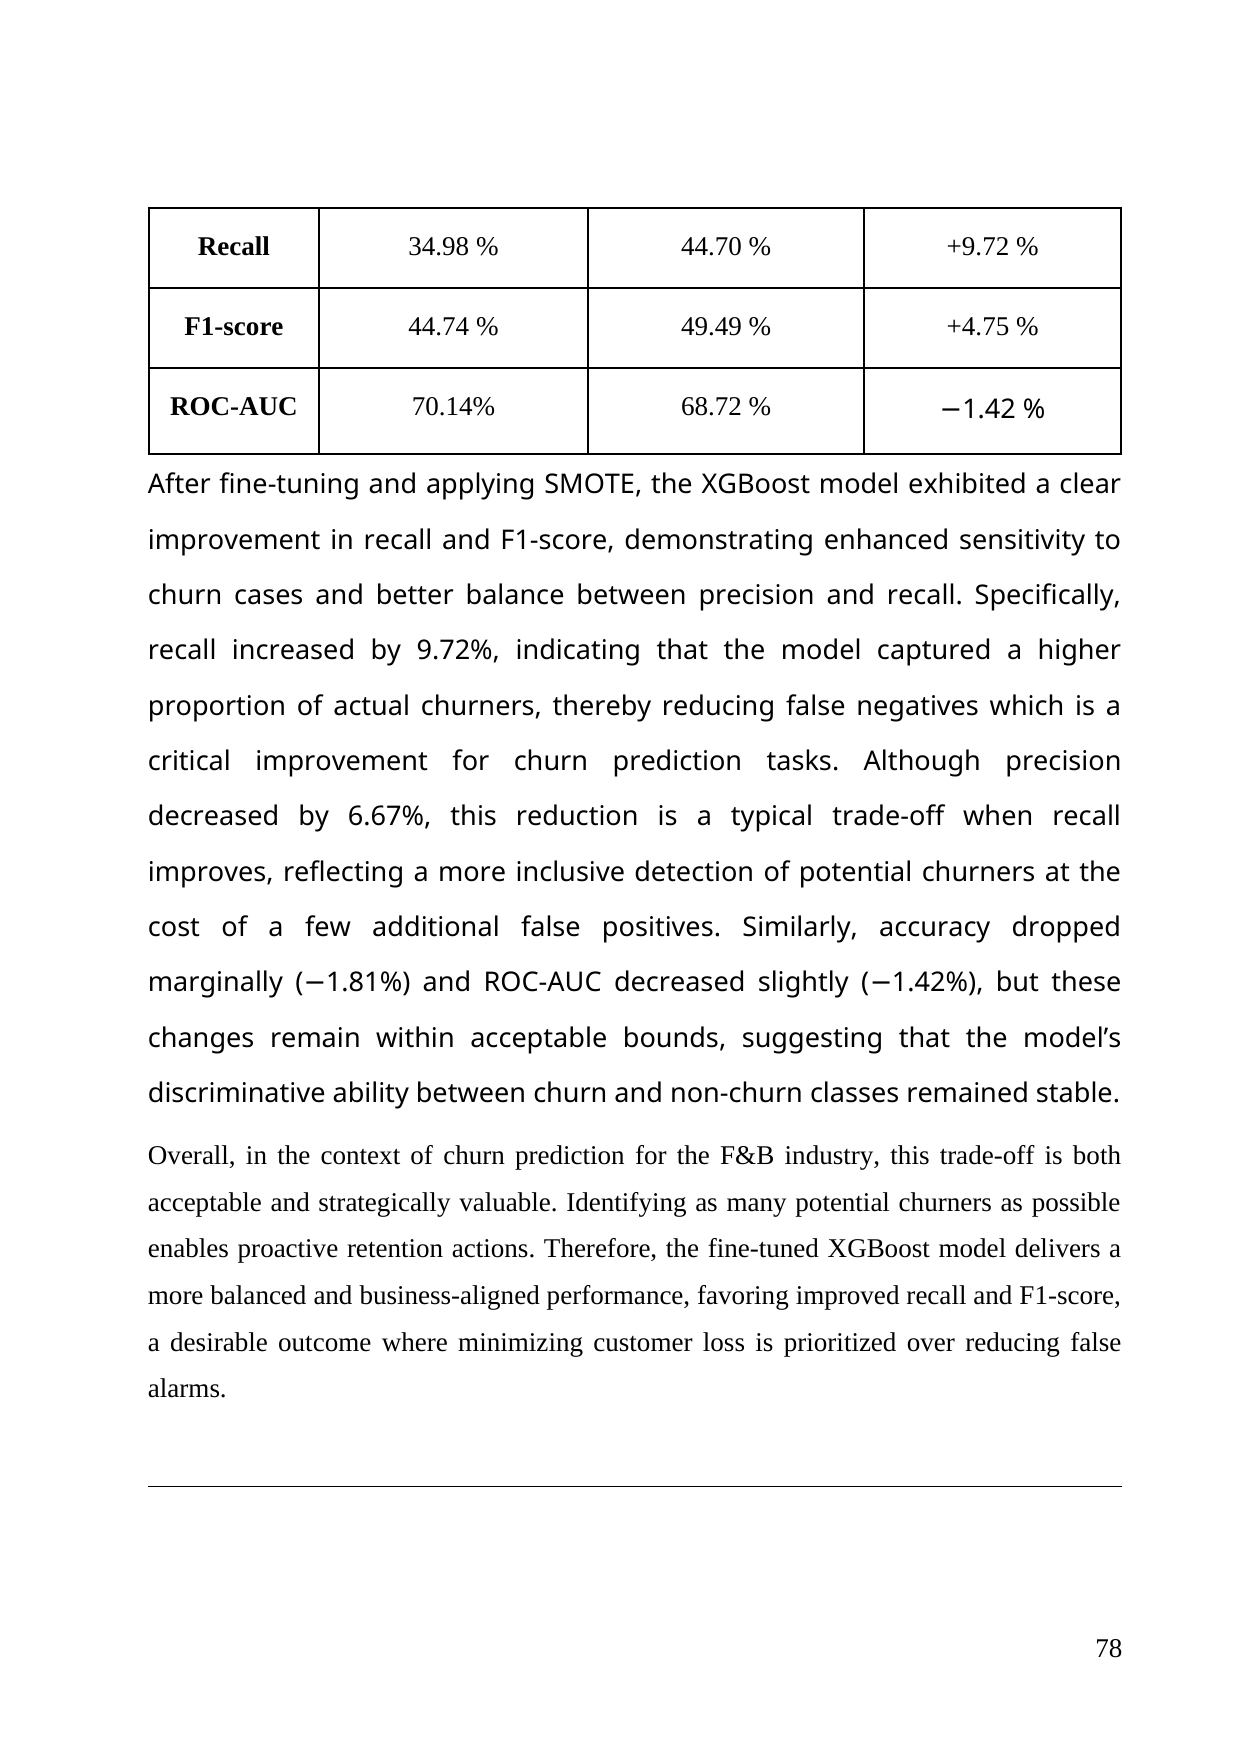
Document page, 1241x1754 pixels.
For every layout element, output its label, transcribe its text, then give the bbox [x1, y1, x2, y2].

text Overall, in the context of churn prediction for the F&B industry, this trade-off is both acceptable and strategically valuable. Identifying as many potential churners as possible enables proactive retention actions. Therefore, the fine-tuned XGBoost model delivers a more balanced and business-aligned performance, favoring improved recall and F1-score, a desirable outcome where minimizing customer loss is prioritized over reducing false alarms. [148, 1139, 1122, 1403]
table_cell 68.72 % [589, 369, 863, 452]
table_cell +9.72 % [865, 209, 1120, 287]
table_cell 44.70 % [589, 209, 863, 287]
table_cell Recall [150, 209, 318, 287]
table_cell F1-score [150, 289, 318, 367]
table_cell ROC-AUC [150, 369, 318, 452]
table_cell +4.75 % [865, 289, 1120, 367]
table_cell 34.98 % [320, 209, 587, 287]
table_cell 49.49 % [589, 289, 863, 367]
table_cell [865, 369, 1120, 452]
table_cell 70.14% [320, 369, 587, 452]
table_cell 44.74 % [320, 289, 587, 367]
